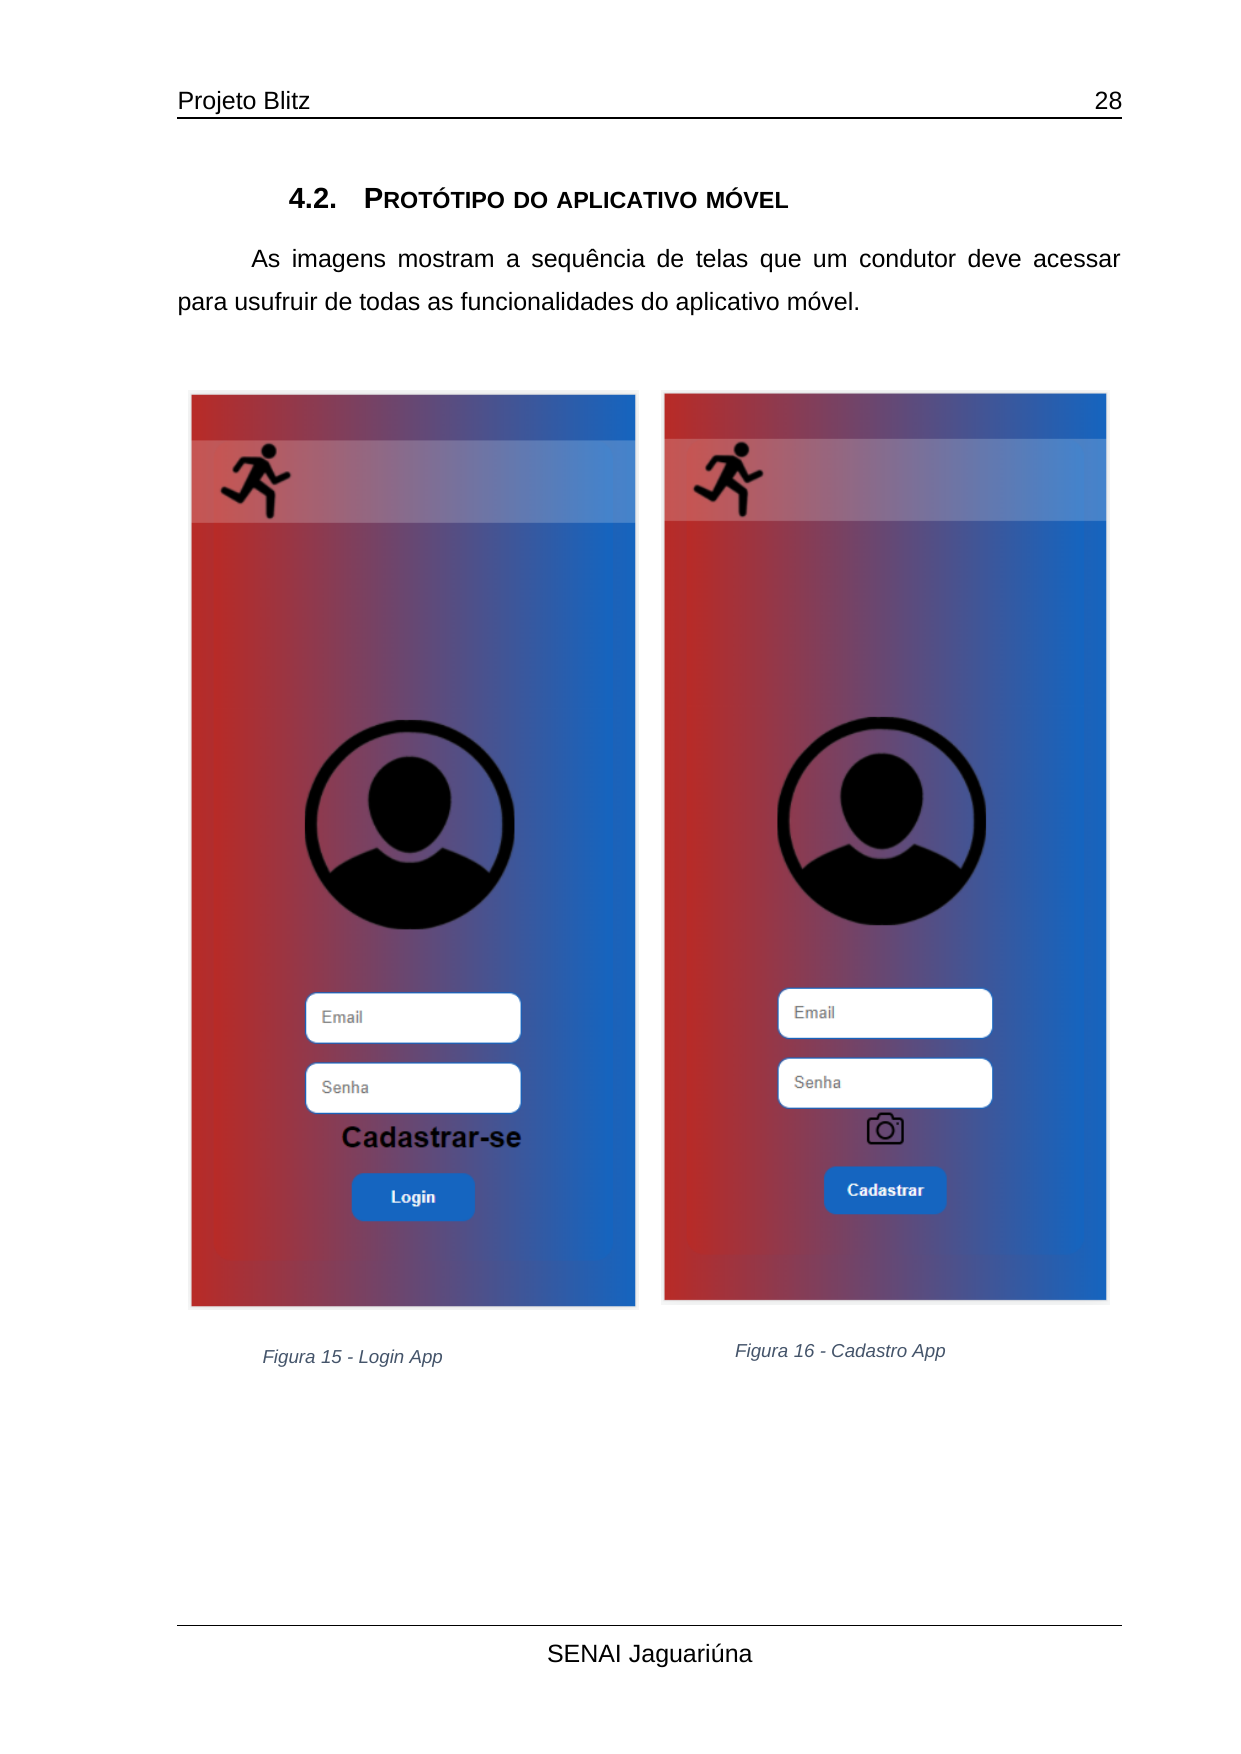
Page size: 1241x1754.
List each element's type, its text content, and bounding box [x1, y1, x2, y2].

picture [661, 390, 1110, 1305]
subtitle Protótipo do aplicativo móvel [288, 181, 1122, 215]
picture [188, 390, 639, 1310]
text As imagens mostram a sequência de telas que um condutor deve acessar para usufruir de todas as funcionalidades do aplicativo móvel. [177, 244, 1122, 316]
